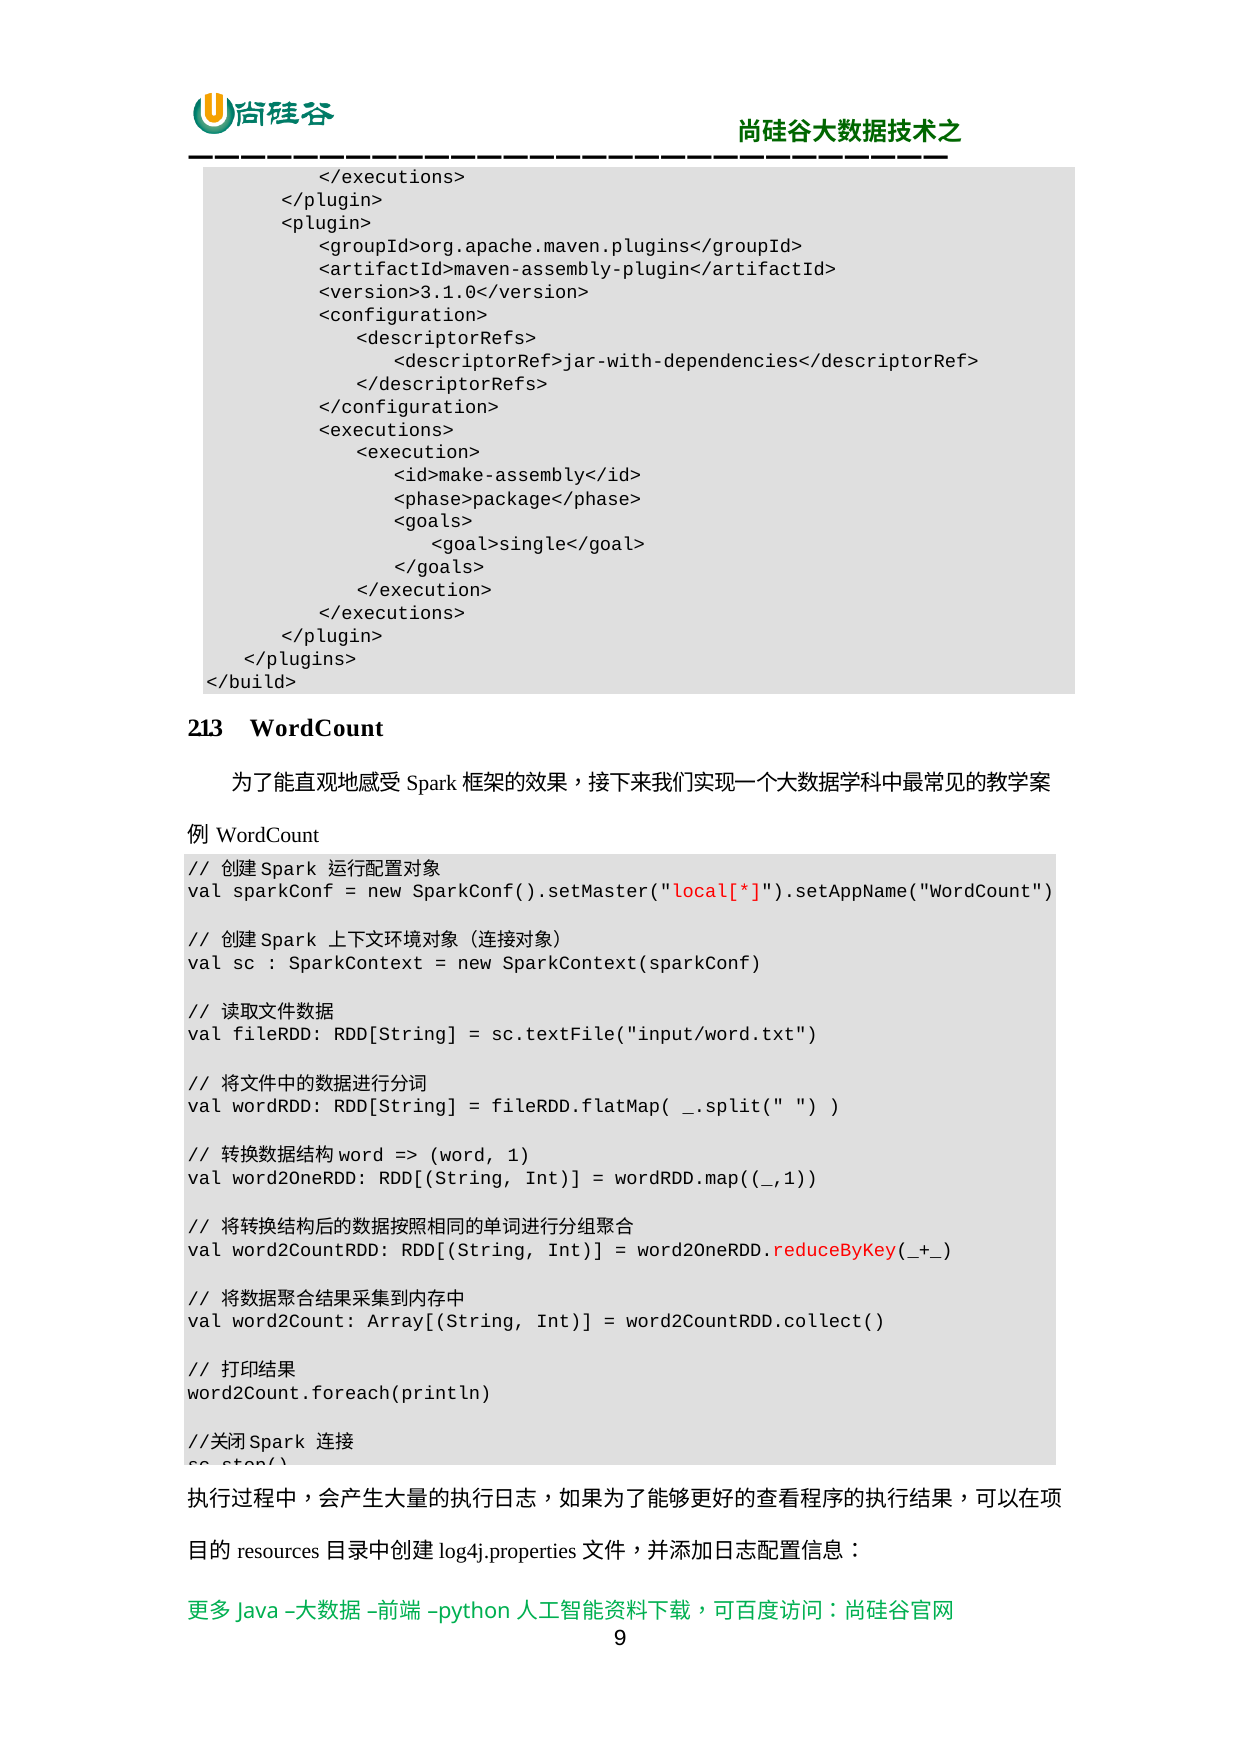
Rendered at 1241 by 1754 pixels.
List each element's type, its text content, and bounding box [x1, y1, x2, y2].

text 执行过程中，会产生大量的执行日志，如果为了能够更好的查看程序的执行结果，可以在项 [187, 1483, 1080, 1513]
text 目的 resources 目录中创建log4j.properties 文件，并添加日志配置信息： [187, 1535, 1080, 1565]
picture [187, 88, 338, 138]
subtitle WordCount [187, 713, 1080, 742]
text 为了能直观地感受 Spark 框架的效果，接下来我们实现一个大数据学科中最常见的教学案例WordCount [187, 767, 1054, 849]
